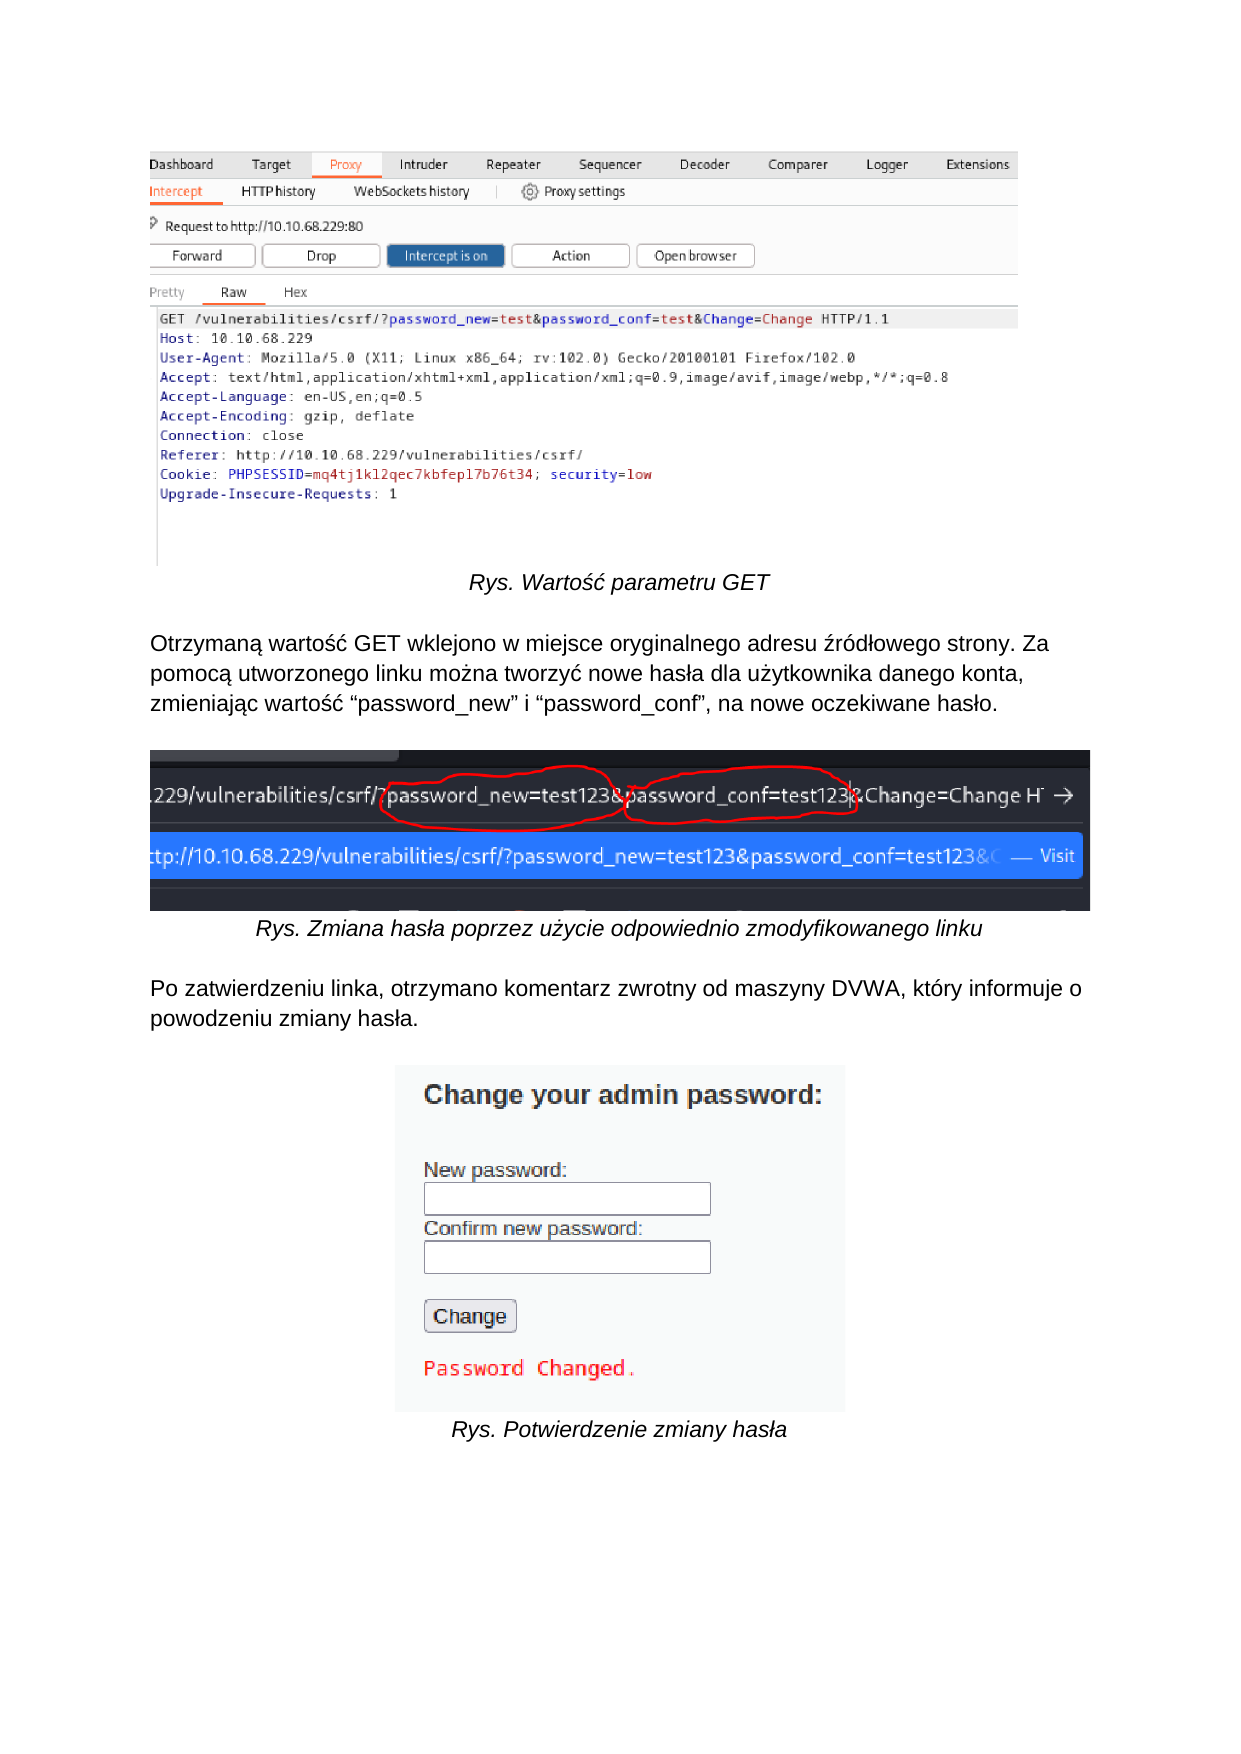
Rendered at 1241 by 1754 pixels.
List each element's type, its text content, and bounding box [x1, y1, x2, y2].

text Otrzymaną wartość GET wklejono w miejsce oryginalnego adresu źródłowego strony. Za pomocą utworzonego linku można tworzyć nowe hasła dla użytkownika danego konta, zmieniając wartość “password_new” i “password_conf”, na nowe oczekiwane hasło. [150, 629, 1090, 716]
text Rys. Zmiana hasła poprzez użycie odpowiednio zmodyfikowanego linku [150, 914, 1090, 941]
text Rys. Potwierdzenie zmiany hasła [150, 1416, 1090, 1442]
picture [394, 1065, 846, 1412]
picture [150, 750, 1091, 911]
text Po zatwierdzeniu linka, otrzymano komentarz zwrotny od maszyny DVWA, który informuje o powodzeniu zmiany hasła. [150, 975, 1090, 1032]
picture [150, 150, 1018, 566]
text Rys. Wartość parametru GET [150, 569, 1090, 595]
